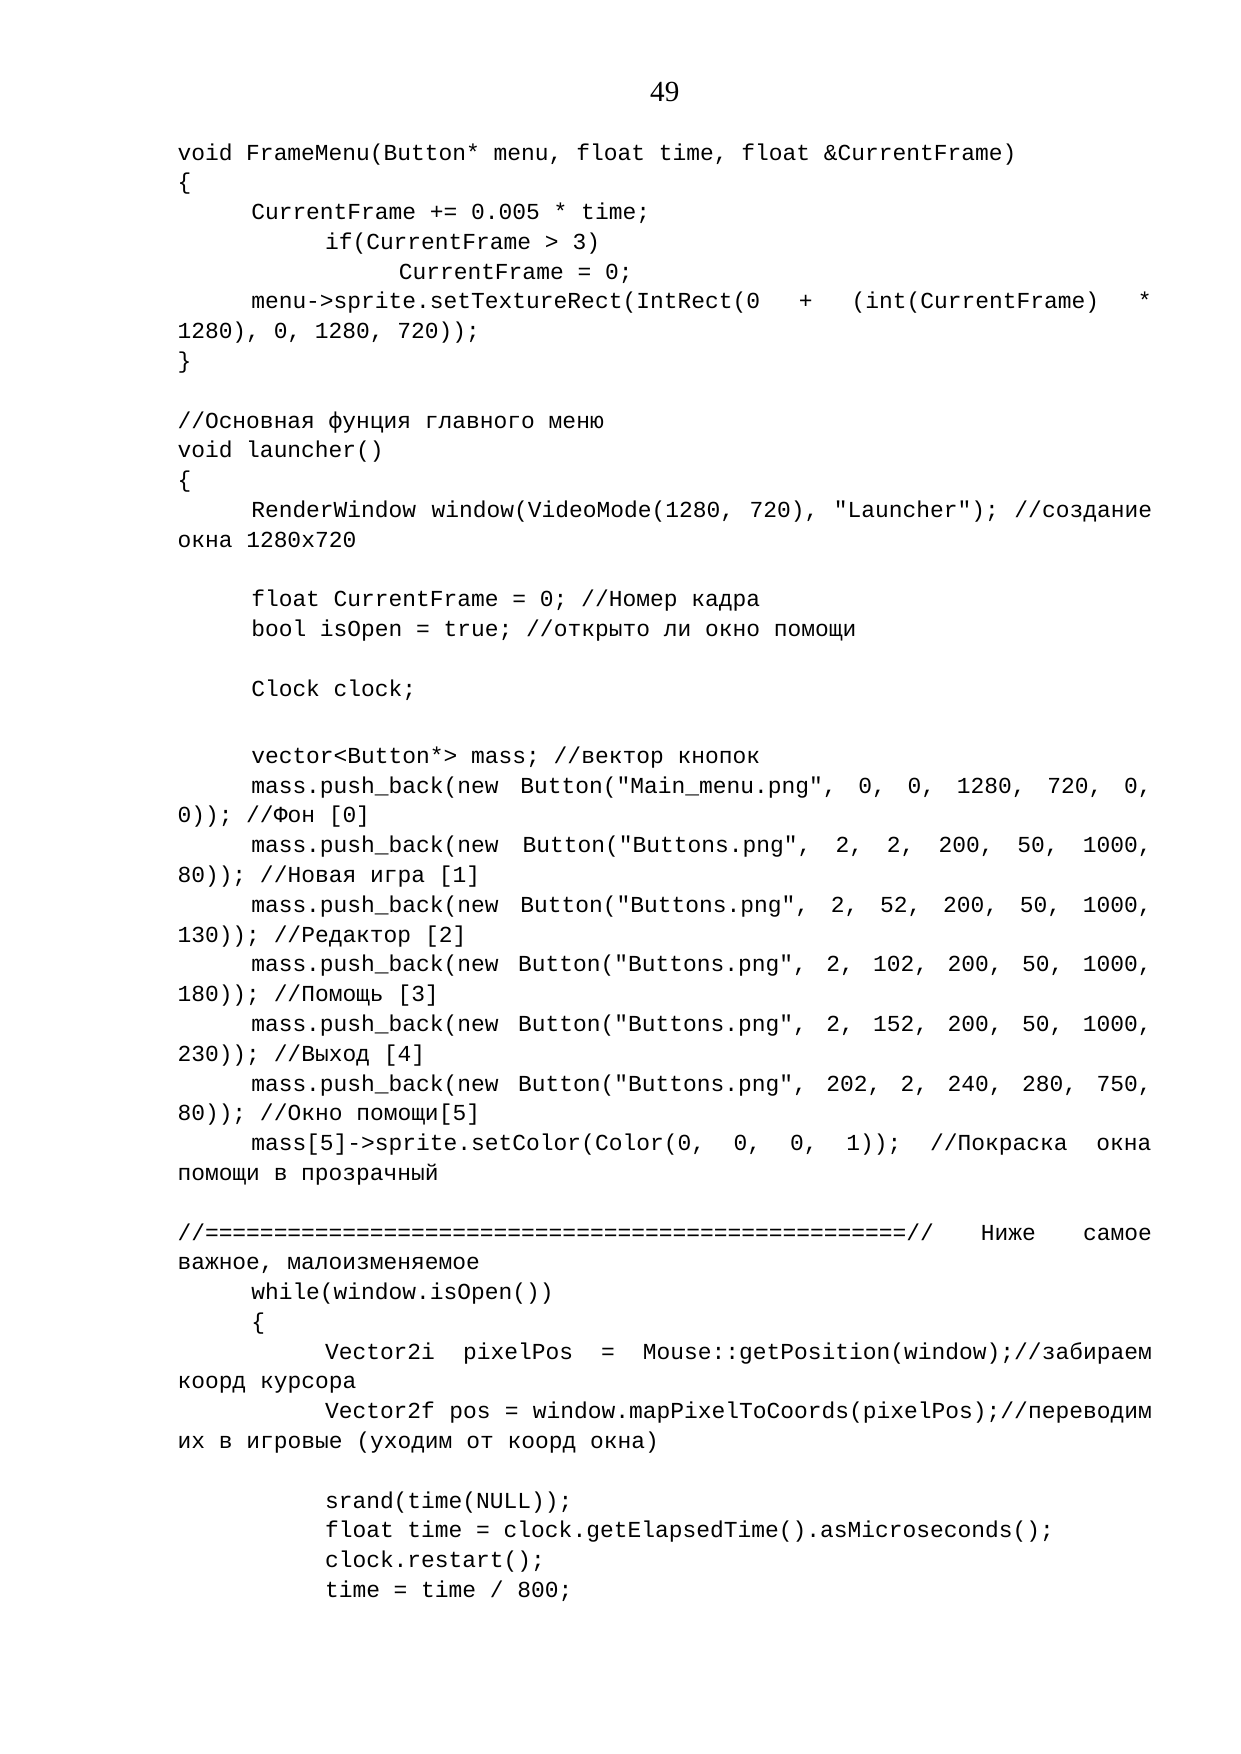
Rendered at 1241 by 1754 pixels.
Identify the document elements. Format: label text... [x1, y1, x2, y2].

text menu->sprite.setTextureRect(IntRect(0 + (int(CurrentFrame) * 1280), 0, 1280, 720)); [177, 290, 1152, 346]
text RenderWindow window(VideoMode(1280, 720), "Launcher"); //создание окна 1280х720 [177, 498, 1152, 554]
text { [177, 1310, 1152, 1336]
text void FrameMenu(Button* menu, float time, float &CurrentFrame) [177, 141, 1152, 167]
text CurrentFrame += 0.005 * time; [177, 200, 1152, 226]
text mass.push_back(new Button("Buttons.png", 2, 2, 200, 50, 1000, 80)); //Новая игра [1] [177, 834, 1152, 889]
text vector<Button*> mass; //вектор кнопок [177, 744, 1152, 770]
text if(CurrentFrame > 3) [177, 230, 1152, 256]
text mass[5]->sprite.setColor(Color(0, 0, 0, 1)); //Покраска окна помощи в прозрачный [177, 1132, 1152, 1187]
text void launcher() [177, 439, 1152, 465]
text Vector2i pixelPos = Mouse::getPosition(window);//забираем коорд курсора [177, 1340, 1152, 1396]
text time = time / 800; [177, 1578, 1152, 1604]
text mass.push_back(new Button("Main_menu.png", 0, 0, 1280, 720, 0, 0)); //Фон [0] [177, 774, 1152, 830]
text mass.push_back(new Button("Buttons.png", 2, 102, 200, 50, 1000, 180)); //Помощь [3] [177, 953, 1152, 1008]
text { [177, 468, 1152, 494]
text //===================================================// Ниже самое важное, малоизменяемое [177, 1221, 1152, 1277]
text } [177, 349, 1152, 375]
text CurrentFrame = 0; [177, 260, 1152, 286]
text srand(time(NULL)); [177, 1489, 1152, 1515]
text clock.restart(); [177, 1549, 1152, 1574]
text Clock clock; [177, 677, 1152, 703]
text mass.push_back(new Button("Buttons.png", 202, 2, 240, 280, 750, 80)); //Окно помощи[5] [177, 1072, 1152, 1128]
text { [177, 171, 1152, 197]
text bool isOpen = true; //открыто ли окно помощи [177, 617, 1152, 643]
text float time = clock.getElapsedTime().asMicroseconds(); [177, 1519, 1152, 1545]
text mass.push_back(new Button("Buttons.png", 2, 52, 200, 50, 1000, 130)); //Редактор [2] [177, 893, 1152, 949]
text Vector2f pos = window.mapPixelToCoords(pixelPos);//переводим их в игровые (уходим от коорд окна) [177, 1400, 1152, 1455]
text while(window.isOpen()) [177, 1281, 1152, 1306]
text //Основная фунция главного меню [177, 409, 1152, 435]
text mass.push_back(new Button("Buttons.png", 2, 152, 200, 50, 1000, 230)); //Выход [4] [177, 1012, 1152, 1068]
text float CurrentFrame = 0; //Номер кадра [177, 588, 1152, 614]
